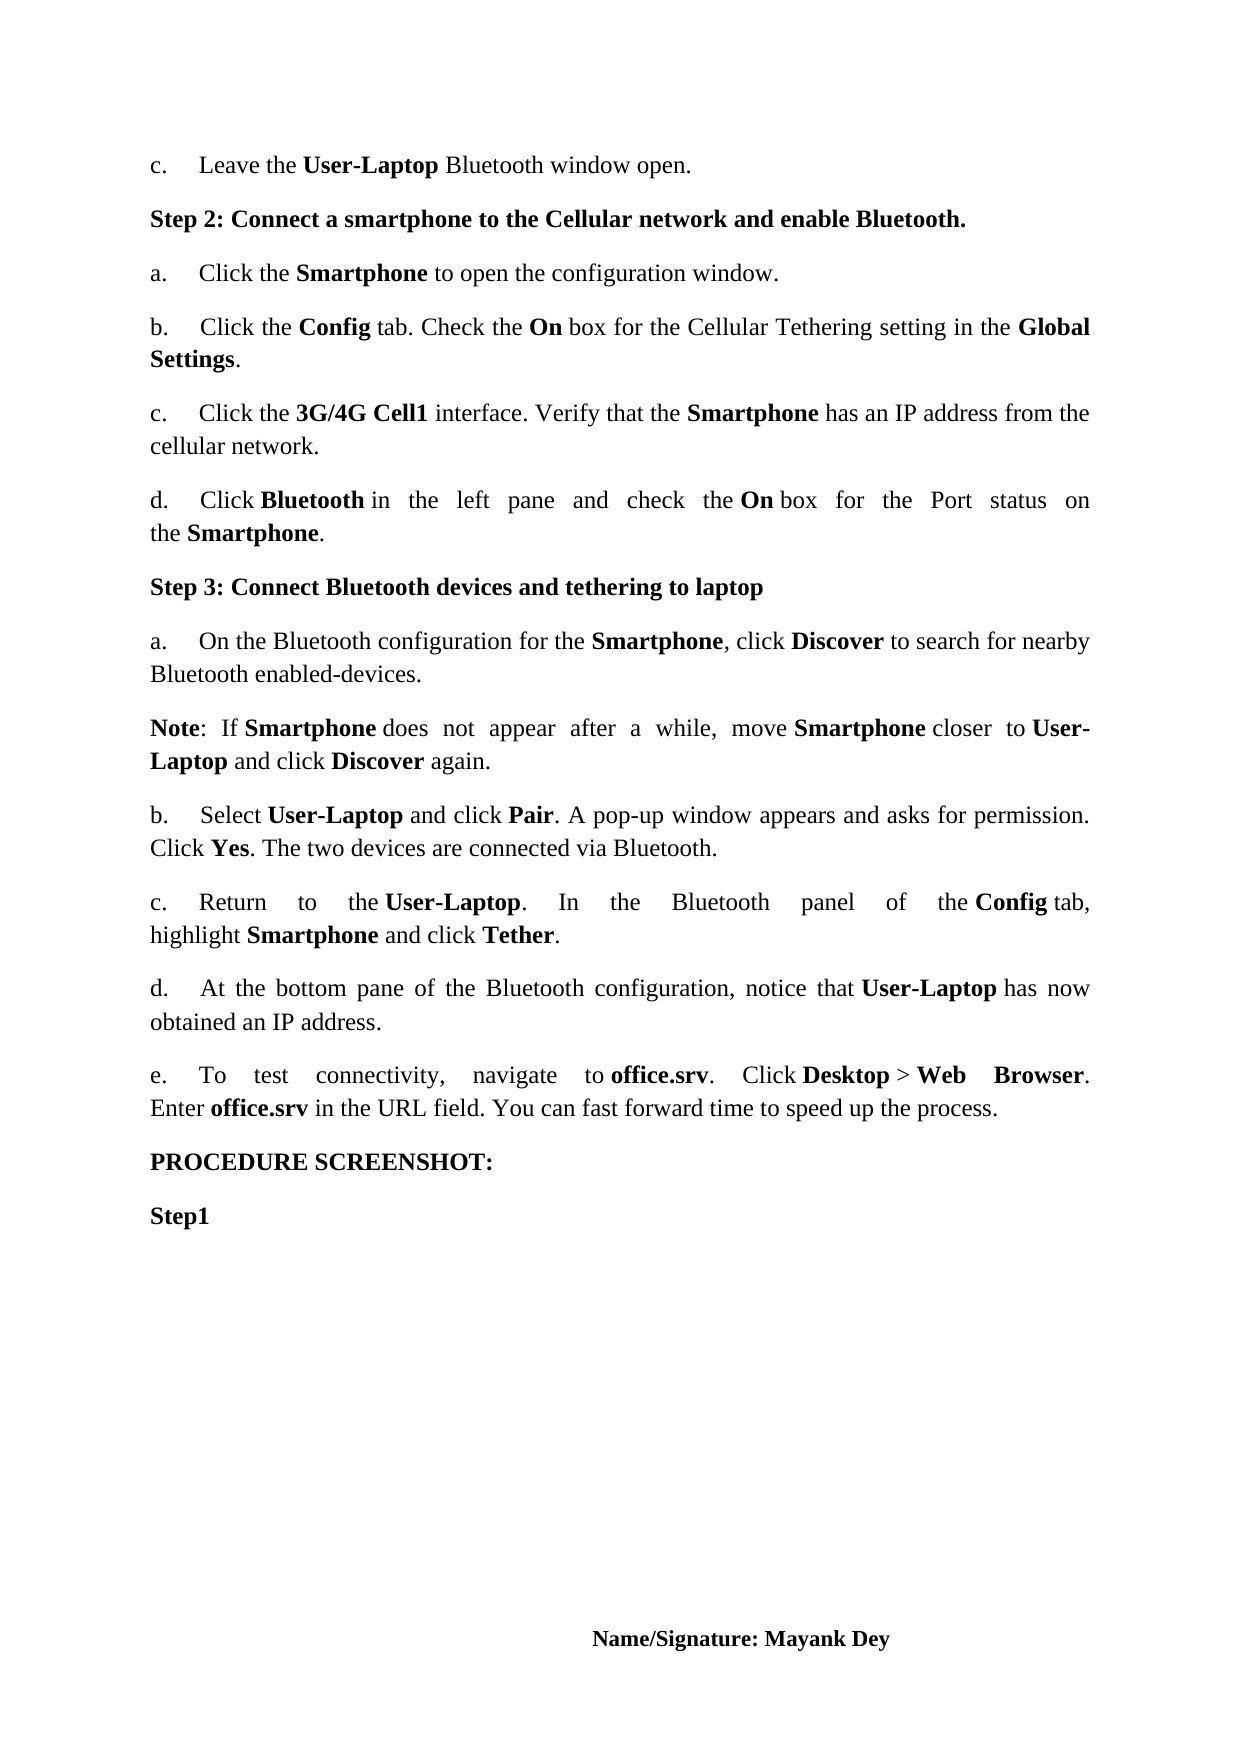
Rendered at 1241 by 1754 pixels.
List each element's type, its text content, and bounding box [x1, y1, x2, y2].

text PROCEDURE SCREENSHOT: [150, 1147, 1090, 1176]
text c. Return to the User-Laptop. In the Bluetooth panel of the Config tab, highlight Smartphone and click Tether. [150, 887, 1090, 948]
text d. Click Bluetooth in the left pane and check the On box for the Port status on the Smartphone. [150, 485, 1090, 547]
text a. Click the Smartphone to open the configuration window. [150, 258, 1090, 286]
text c. Leave the User-Laptop Bluetooth window open. [150, 150, 1090, 179]
text a. On the Bluetooth configuration for the Smartphone, click Discover to search for nearby Bluetooth enabled-devices. [150, 626, 1090, 688]
text d. At the bottom pane of the Bluetooth configuration, notice that User-Laptop has now obtained an IP address. [150, 973, 1090, 1035]
text e. To test connectivity, navigate to office.srv. Click Desktop > Web Browser. Enter office.srv in the URL field. You can fast forward time to speed up the process. [150, 1060, 1090, 1122]
text Step1 [150, 1201, 1090, 1230]
text Note: If Smartphone does not appear after a while, move Smartphone closer to User-Laptop and click Discover again. [150, 713, 1090, 775]
text b. Click the Config tab. Check the On box for the Cellular Tethering setting in the Global Settings. [150, 312, 1090, 373]
text b. Select User-Laptop and click Pair. A pop-up window appears and asks for permission. Click Yes. The two devices are connected via Bluetooth. [150, 800, 1090, 862]
text Step 2: Connect a smartphone to the Cellular network and enable Bluetooth. [150, 204, 1090, 233]
text c. Click the 3G/4G Cell1 interface. Verify that the Smartphone has an IP address from the cellular network. [150, 398, 1090, 460]
text Step 3: Connect Bluetooth devices and tethering to laptop [150, 572, 1090, 601]
